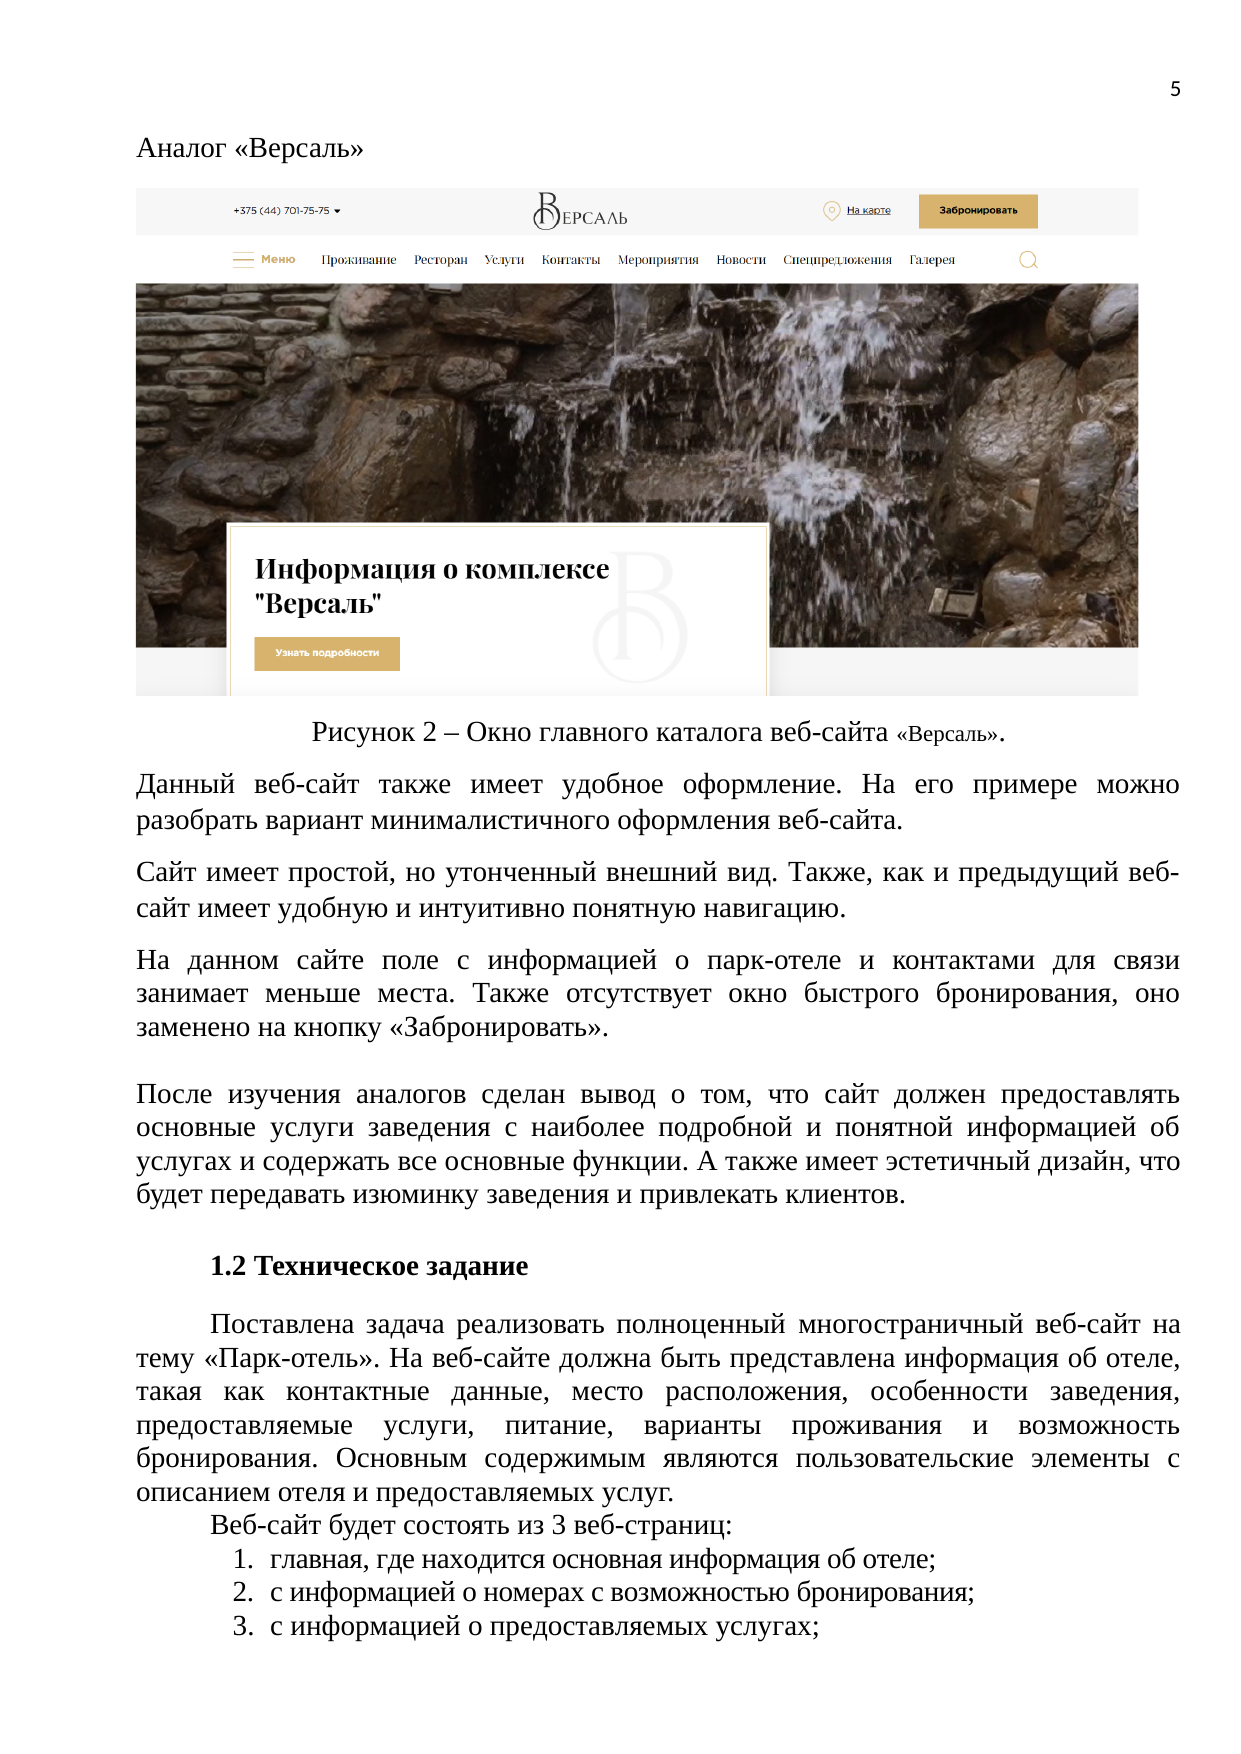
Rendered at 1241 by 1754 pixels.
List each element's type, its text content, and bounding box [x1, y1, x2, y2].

text После изучения аналогов сделан вывод о том, что сайт должен предоставлять основные услуги заведения с наиболее подробной и понятной информацией об услугах и содержать все основные функции. А также имеет эстетичный дизайн, что будет передавать изюминку заведения и привлекать клиентов. [136, 1076, 1181, 1210]
text Рисунок 2 – Окно главного каталога веб-сайта «Версаль». [136, 714, 1181, 748]
text Сайт имеет простой, но утонченный внешний вид. Также, как и предыдущий веб-сайт имеет удобную и интуитивно понятную навигацию. [136, 854, 1181, 923]
list главная, где находится основная информация об отеле; [232, 1541, 1181, 1574]
text На данном сайте поле с информацией о парк-отеле и контактами для связи занимает меньше места. Также отсутствует окно быстрого бронирования, оно заменено на кнопку «Забронировать». [136, 942, 1181, 1042]
text Поставлена задача реализовать полноценный многостраничный веб-сайт на тему «Парк-отель». На веб-сайте должна быть представлена информация об отеле, такая как контактные данные, место расположения, особенности заведения, предоставляемые услуги, питание, варианты проживания и возможность бронирования. Основным содержимым являются пользовательские элементы с описанием отеля и предоставляемых услуг. [136, 1306, 1181, 1507]
text 1.2 Техническое задание [136, 1248, 1181, 1281]
picture [135, 188, 1139, 696]
list с информацией о предоставляемых услугах; [232, 1608, 1181, 1642]
text Данный веб-сайт также имеет удобное оформление. На его примере можно разобрать вариант минималистичного оформления веб-сайта. [136, 766, 1181, 836]
text Веб-сайт будет состоять из 3 веб-страниц: [136, 1507, 1181, 1541]
text Аналог «Версаль» [136, 130, 1181, 163]
list с информацией о номерах с возможностью бронирования; [232, 1574, 1181, 1608]
